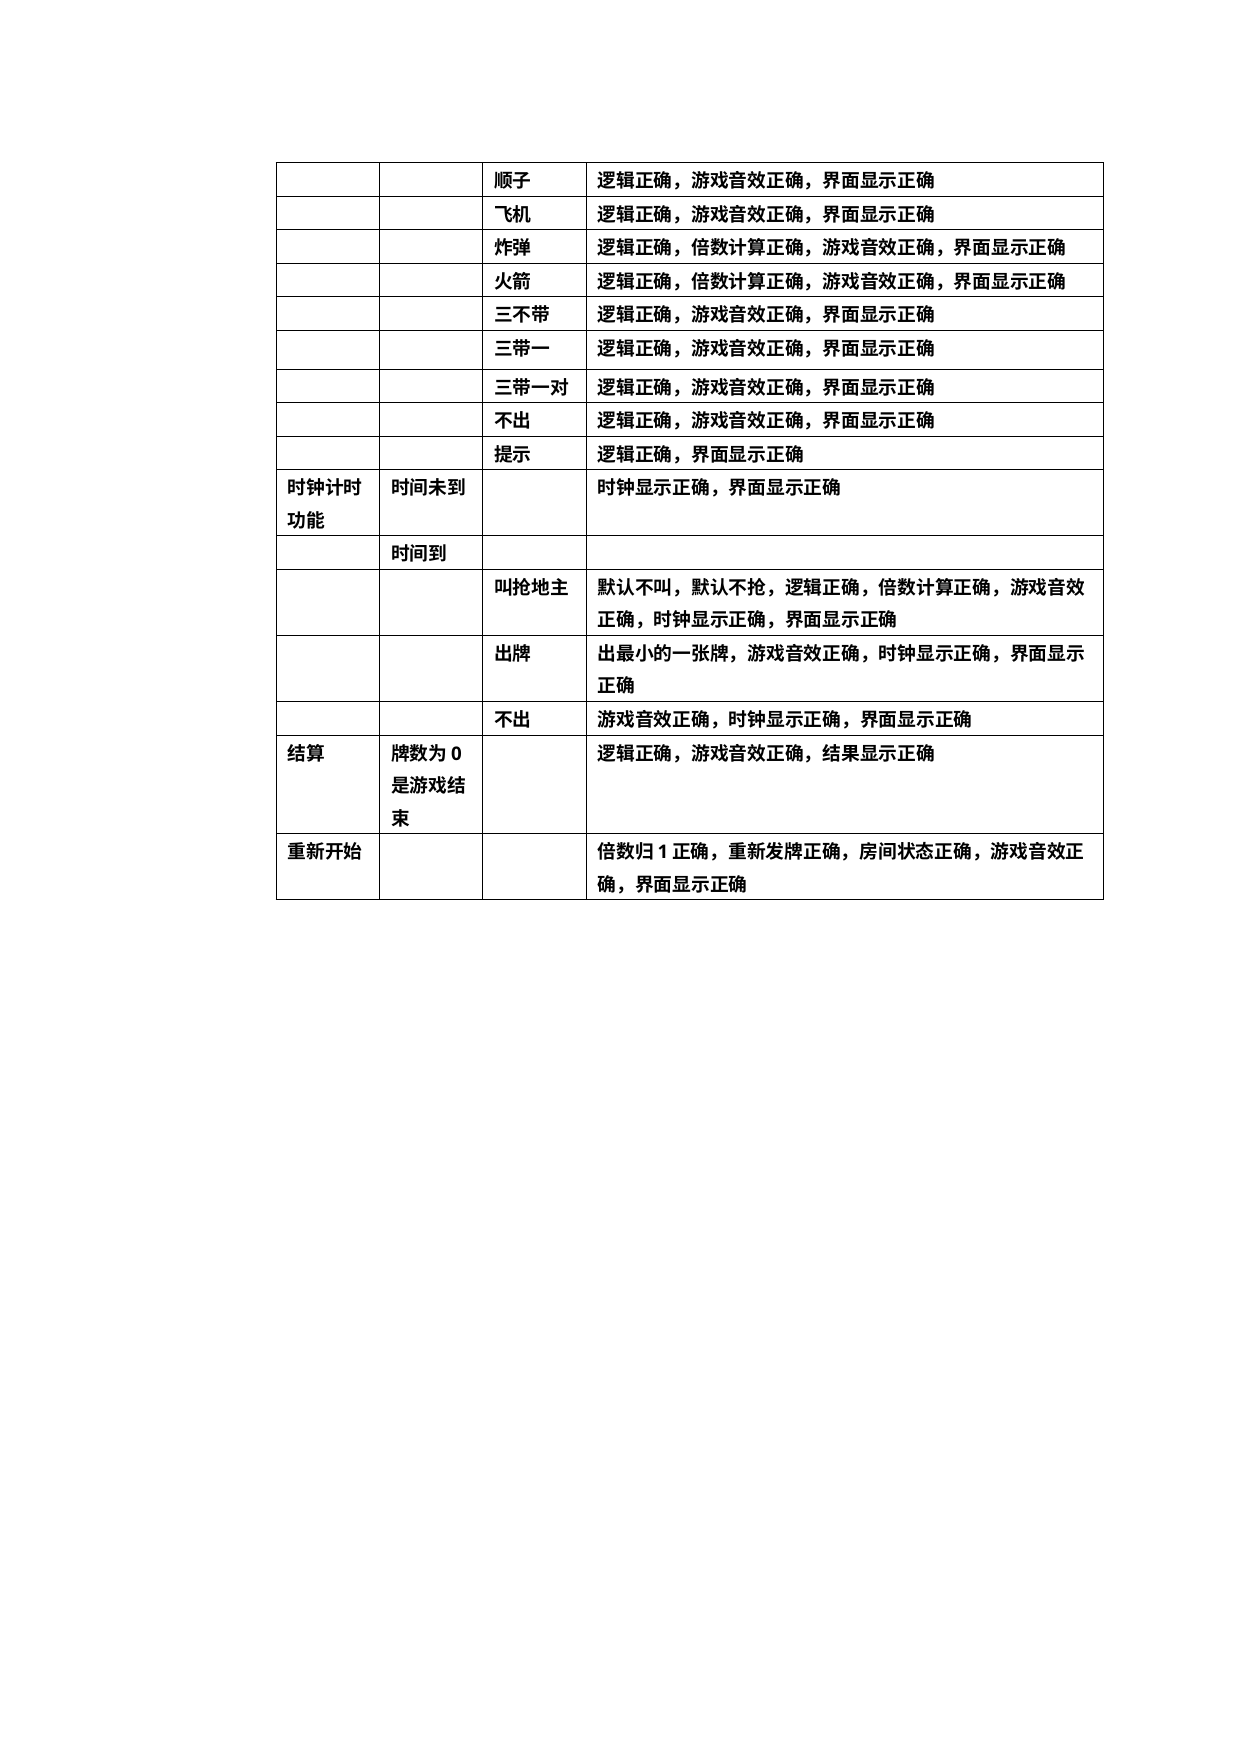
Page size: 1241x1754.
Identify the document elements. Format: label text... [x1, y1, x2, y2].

table_cell 逻辑正确，倍数计算正确，游戏音效正确，界面显示正确 [587, 264, 1103, 296]
table_cell [380, 230, 482, 263]
table_cell 不出 [483, 403, 586, 436]
table_cell [277, 197, 379, 229]
table_cell 炸弹 [483, 230, 586, 263]
table_cell 提示 [483, 437, 586, 469]
table_cell 结算 [277, 736, 379, 833]
table_cell [587, 536, 1103, 569]
table_cell 三带一 [483, 331, 586, 369]
table_cell 逻辑正确，游戏音效正确，界面显示正确 [587, 163, 1103, 196]
table_cell [277, 702, 379, 734]
table_cell 游戏音效正确，时钟显示正确，界面显示正确 [587, 702, 1103, 734]
table_cell [483, 536, 586, 569]
table_cell [277, 370, 379, 402]
table_cell 时间未到 [380, 470, 482, 535]
table_cell 时间到 [380, 536, 482, 569]
table_cell [277, 403, 379, 436]
table_cell [380, 570, 482, 635]
table_cell [277, 636, 379, 701]
table_cell [380, 437, 482, 469]
table_cell 叫抢地主 [483, 570, 586, 635]
table_cell 出牌 [483, 636, 586, 701]
table_cell [277, 297, 379, 330]
table_cell [277, 536, 379, 569]
table_cell 牌数为0是游戏结束 [380, 736, 482, 833]
table_cell [380, 702, 482, 734]
table_cell 逻辑正确，游戏音效正确，界面显示正确 [587, 403, 1103, 436]
table_cell [483, 834, 586, 899]
table_cell [380, 636, 482, 701]
table_cell 三不带 [483, 297, 586, 330]
table_cell [483, 736, 586, 833]
table_cell 顺子 [483, 163, 586, 196]
table_cell [277, 437, 379, 469]
table_cell 默认不叫，默认不抢，逻辑正确，倍数计算正确，游戏音效正确，时钟显示正确，界面显示正确 [587, 570, 1103, 635]
table_cell [380, 403, 482, 436]
table_cell 逻辑正确，游戏音效正确，界面显示正确 [587, 370, 1103, 402]
table_cell [277, 264, 379, 296]
table_cell 逻辑正确，界面显示正确 [587, 437, 1103, 469]
table_cell 逻辑正确，倍数计算正确，游戏音效正确，界面显示正确 [587, 230, 1103, 263]
table_cell 逻辑正确，游戏音效正确，结果显示正确 [587, 736, 1103, 833]
table_cell [380, 264, 482, 296]
table_cell [380, 834, 482, 899]
table_cell [277, 163, 379, 196]
table_cell [380, 331, 482, 369]
table_cell [277, 230, 379, 263]
table_cell [277, 570, 379, 635]
table_cell 出最小的一张牌，游戏音效正确，时钟显示正确，界面显示正确 [587, 636, 1103, 701]
table_cell [277, 331, 379, 369]
table_cell 飞机 [483, 197, 586, 229]
table_cell 逻辑正确，游戏音效正确，界面显示正确 [587, 197, 1103, 229]
table_cell 倍数归1正确，重新发牌正确，房间状态正确，游戏音效正确，界面显示正确 [587, 834, 1103, 899]
table_cell 重新开始 [277, 834, 379, 899]
table_cell 时钟显示正确，界面显示正确 [587, 470, 1103, 535]
table_cell [380, 297, 482, 330]
table_cell [380, 163, 482, 196]
table_cell [380, 197, 482, 229]
table_cell 逻辑正确，游戏音效正确，界面显示正确 [587, 331, 1103, 369]
table_cell 时钟计时功能 [277, 470, 379, 535]
table_cell [380, 370, 482, 402]
table_cell 不出 [483, 702, 586, 734]
table_cell 火箭 [483, 264, 586, 296]
table_cell 三带一对 [483, 370, 586, 402]
table_cell 逻辑正确，游戏音效正确，界面显示正确 [587, 297, 1103, 330]
table_cell [483, 470, 586, 535]
